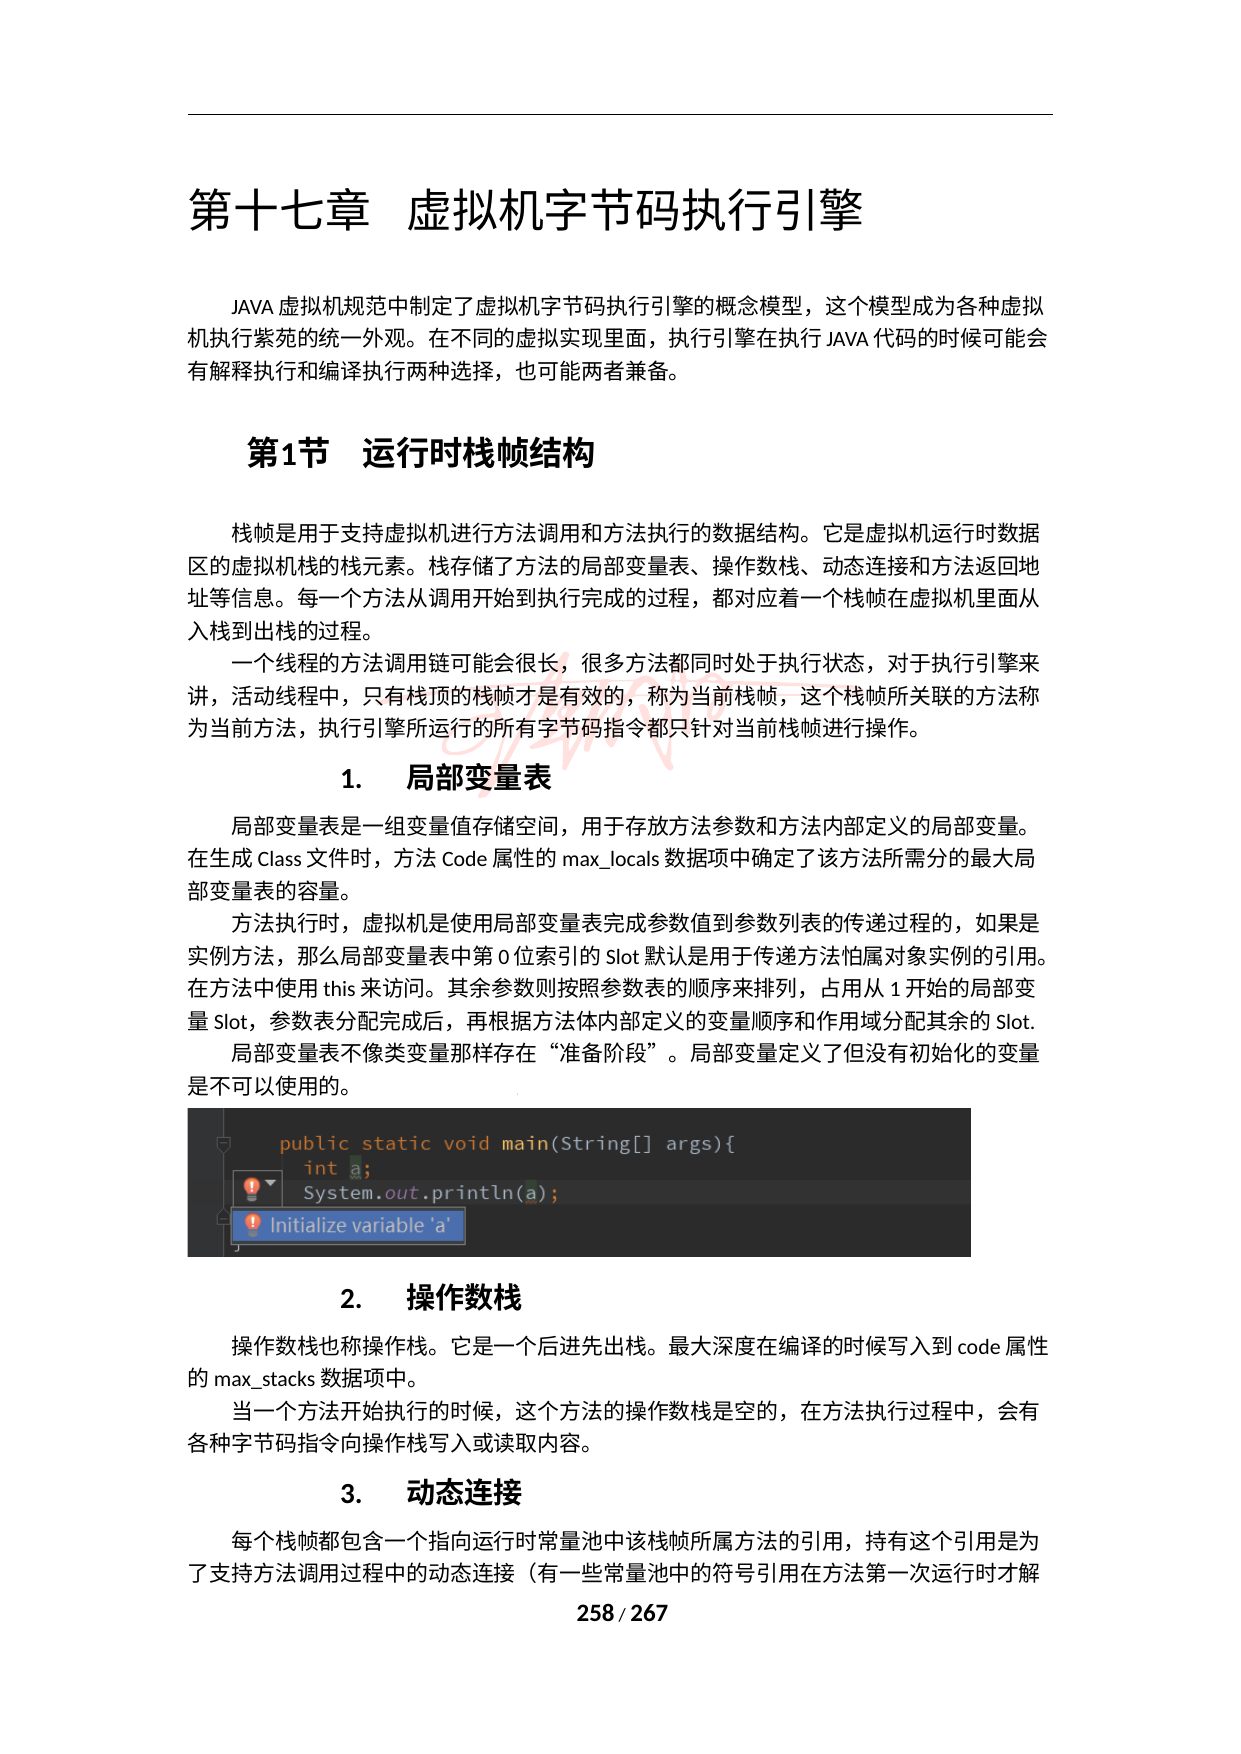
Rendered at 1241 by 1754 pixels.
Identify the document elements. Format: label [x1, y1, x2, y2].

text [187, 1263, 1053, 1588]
picture [187, 1108, 971, 1257]
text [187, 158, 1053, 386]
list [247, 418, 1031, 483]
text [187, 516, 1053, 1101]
